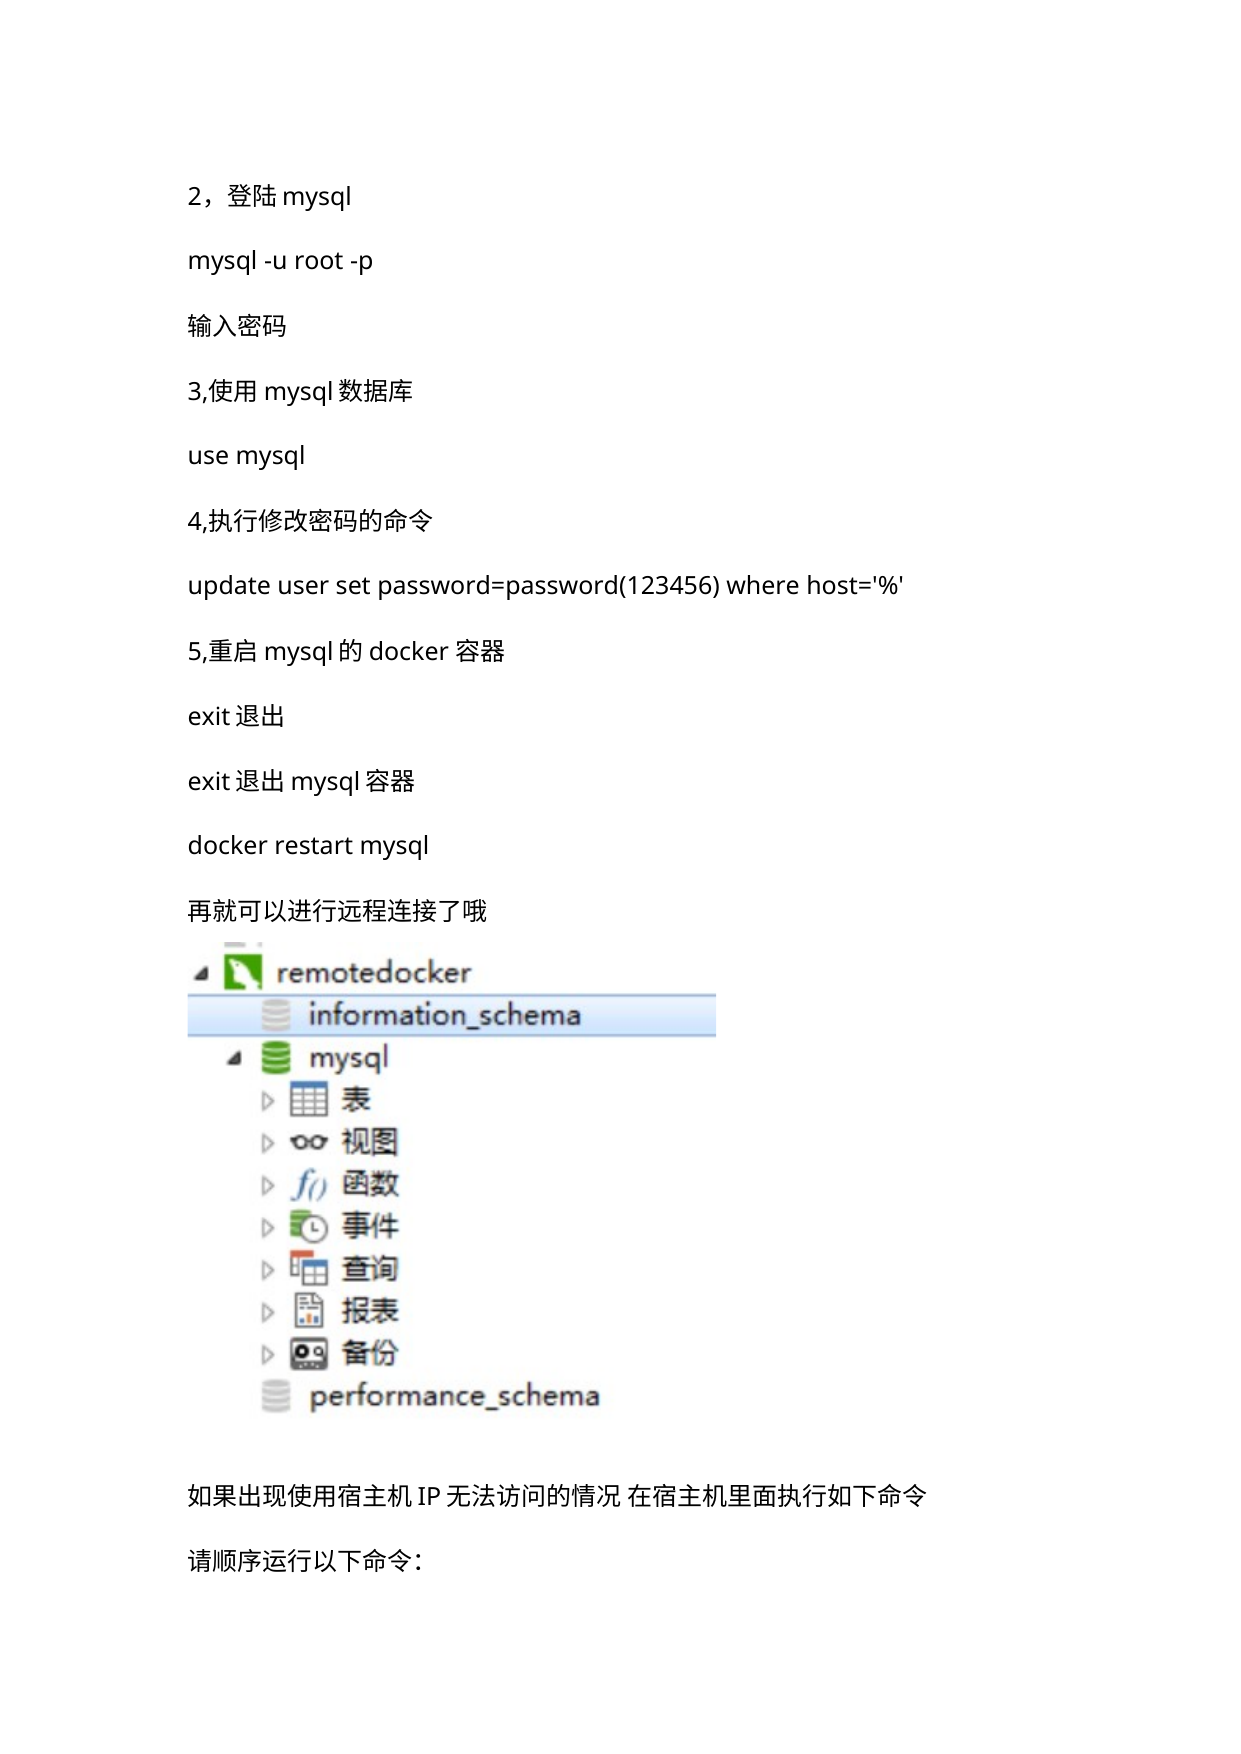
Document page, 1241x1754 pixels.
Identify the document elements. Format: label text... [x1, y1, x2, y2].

text use mysql [187, 422, 1053, 487]
text update user set password=password(123456) where host='%' [187, 552, 1053, 617]
text 4,执行修改密码的命令 [187, 487, 1053, 552]
text exit退出mysql容器 [187, 747, 1053, 812]
text 再就可以进行远程连接了哦 [187, 877, 1053, 942]
text 3,使用mysql数据库 [187, 357, 1053, 422]
picture [187, 942, 717, 1462]
text 2，登陆mysql [187, 162, 1053, 227]
text 输入密码 [187, 292, 1053, 357]
text docker restart mysql [187, 812, 1053, 877]
text 5,重启mysql的docker 容器 [187, 617, 1053, 682]
text 如果出现使用宿主机IP无法访问的情况 在宿主机里面执行如下命令 [187, 1462, 1053, 1527]
text 请顺序运行以下命令： [187, 1527, 1053, 1592]
text mysql -u root -p [187, 227, 1053, 292]
text exit退出 [187, 682, 1053, 747]
